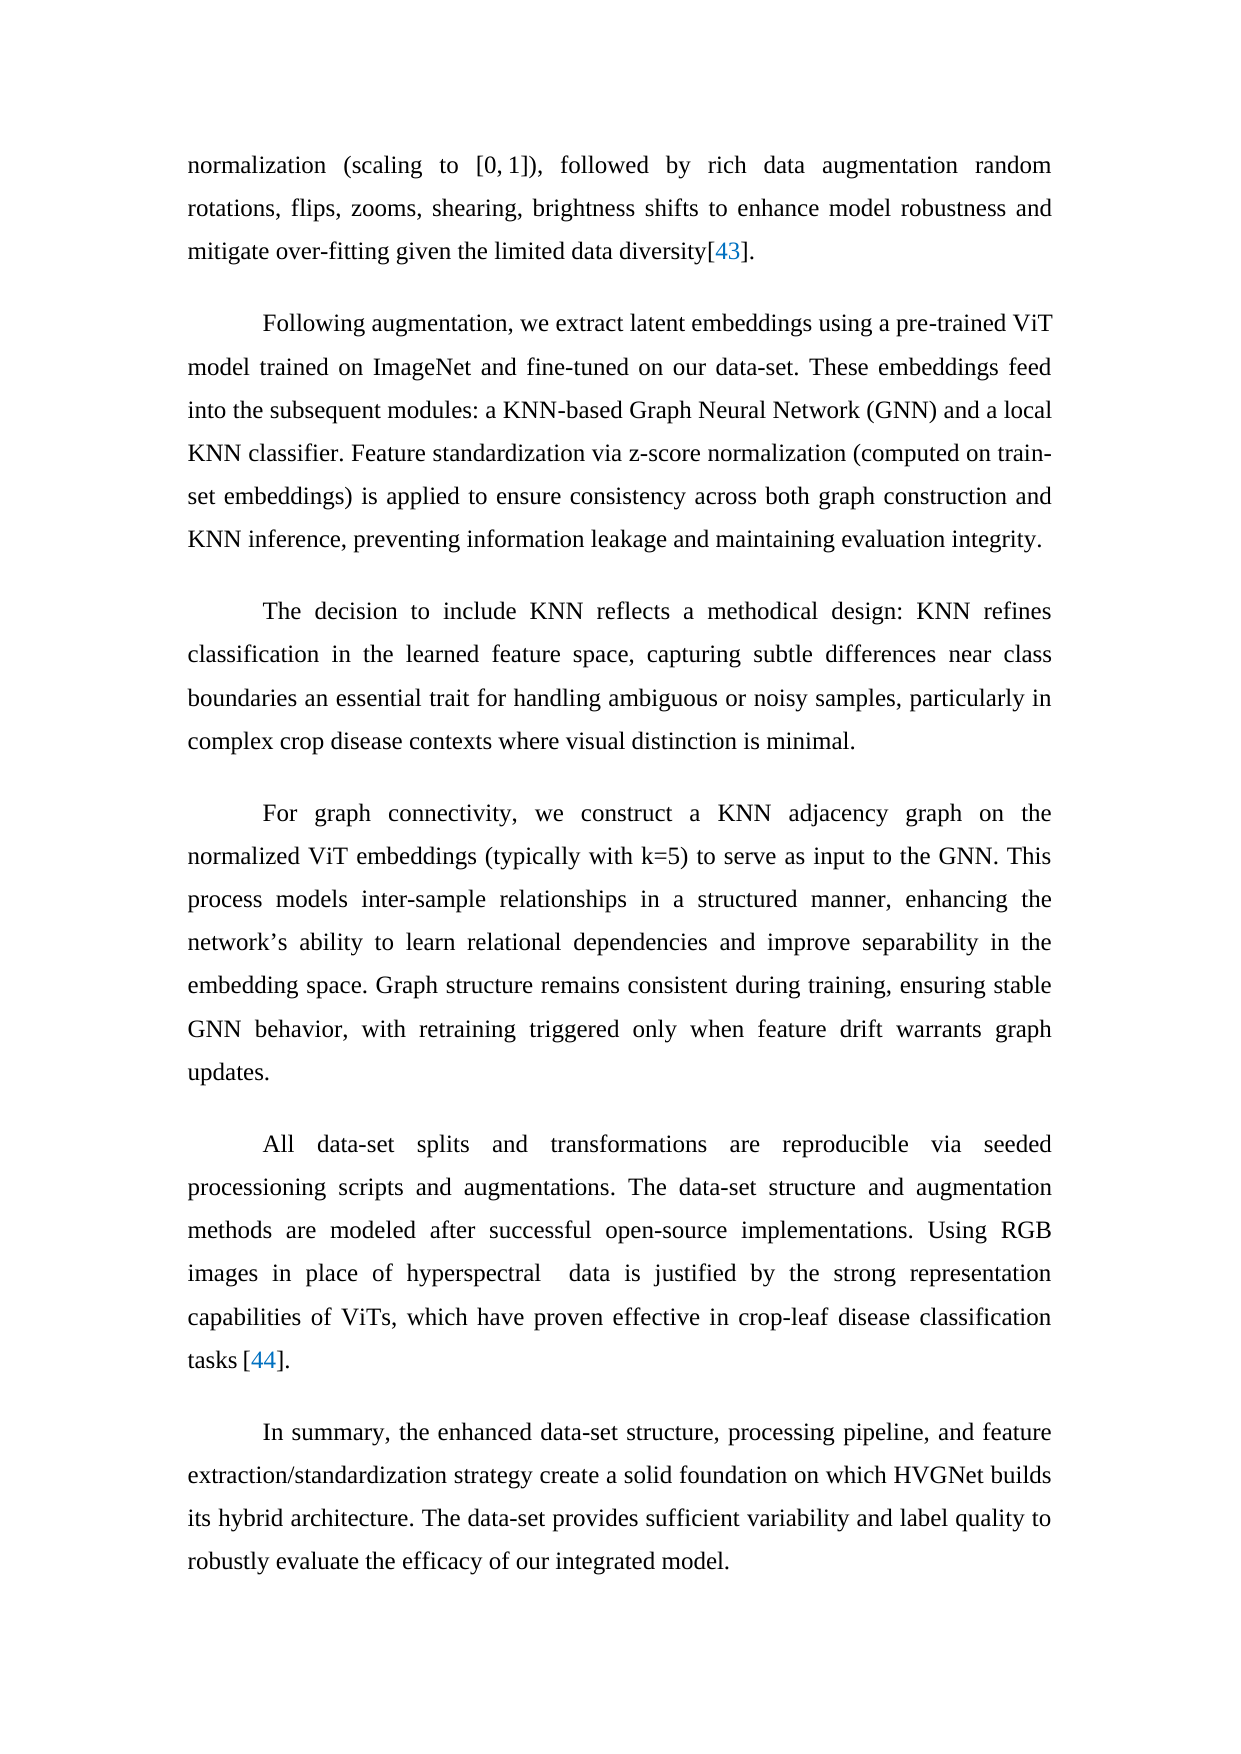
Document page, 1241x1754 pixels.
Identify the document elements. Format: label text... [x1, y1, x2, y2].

text The decision to include KNN reflects a methodical design: KNN refines classification in the learned feature space, capturing subtle differences near class boundaries an essential trait for handling ambiguous or noisy samples, particularly in complex crop disease contexts where visual distinction is minimal. [187, 596, 1053, 754]
text All data-set splits and transformations are reproducible via seeded processioning scripts and augmentations. The data-set structure and augmentation methods are modeled after successful open-source implementations. Using RGB images in place of hyperspectral data is justified by the strong representation capabilities of ViTs, which have proven effective in crop-leaf disease classification tasks [44]. [187, 1129, 1053, 1373]
text Following augmentation, we extract latent embeddings using a pre-trained ViT model trained on ImageNet and fine-tuned on our data-set. These embeddings feed into the subsequent modules: a KNN-based Graph Neural Network (GNN) and a local KNN classifier. Feature standardization via z-score normalization (computed on train-set embeddings) is applied to ensure consistency across both graph construction and KNN inference, preventing information leakage and maintaining evaluation integrity. [187, 308, 1053, 553]
text In summary, the enhanced data-set structure, processing pipeline, and feature extraction/standardization strategy create a solid foundation on which HVGNet builds its hybrid architecture. The data-set provides sufficient variability and label quality to robustly evaluate the efficacy of our integrated model. [187, 1417, 1053, 1575]
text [187, 150, 1053, 265]
text For graph connectivity, we construct a KNN adjacency graph on the normalized ViT embeddings (typically with k=5) to serve as input to the GNN. This process models inter-sample relationships in a structured manner, enhancing the network’s ability to learn relational dependencies and improve separability in the embedding space. Graph structure remains consistent during training, ensuring stable GNN behavior, with retraining triggered only when feature drift warrants graph updates. [187, 798, 1053, 1086]
